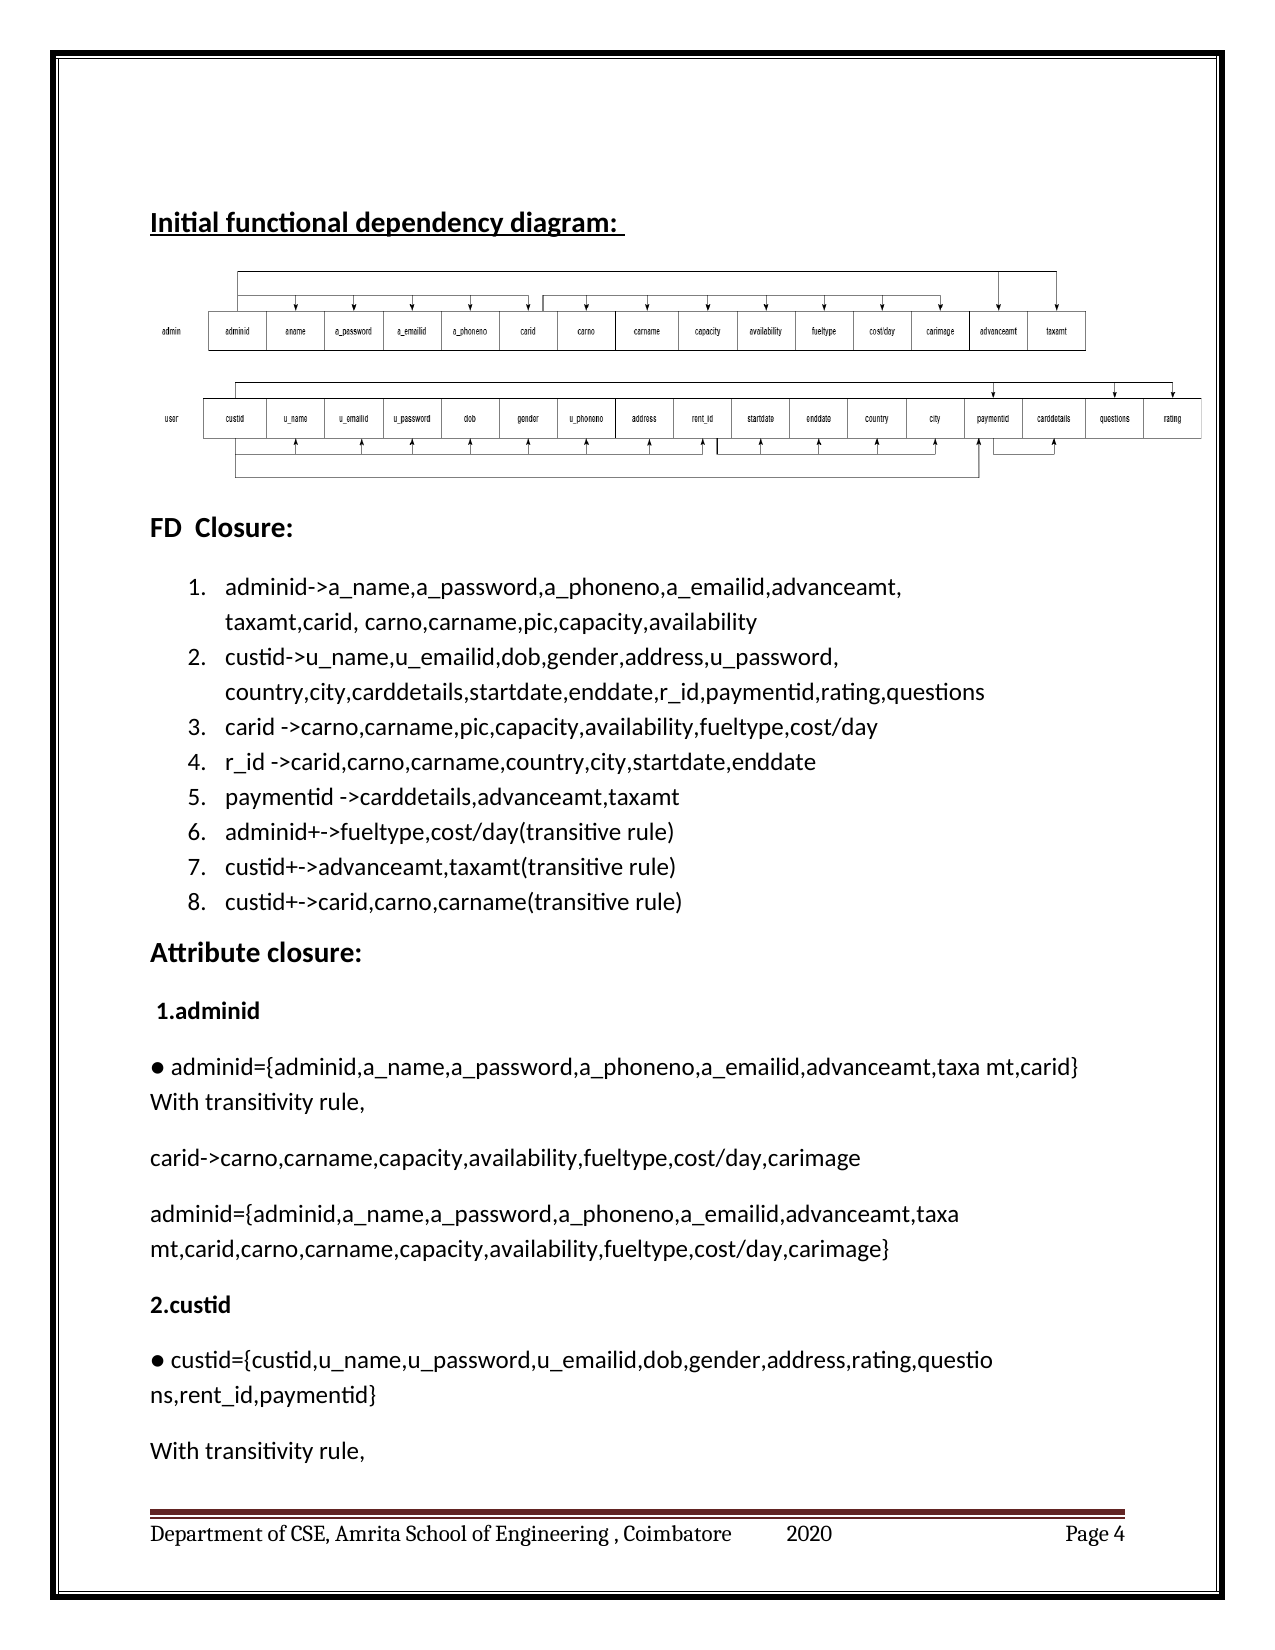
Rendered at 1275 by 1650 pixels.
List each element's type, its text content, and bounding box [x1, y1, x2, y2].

text ● custid={custid,u_name,u_password,u_emailid,dob,gender,address,rating,questio ns,rent_id,paymentid} [150, 1344, 1125, 1410]
list adminid+->fueltype,cost/day(transitive rule) [187, 816, 1125, 847]
text 1.adminid [150, 995, 1125, 1026]
text carid->carno,carname,capacity,availability,fueltype,cost/day,carimage [150, 1142, 1125, 1173]
list r_id ->carid,carno,carname,country,city,startdate,enddate [187, 746, 1125, 777]
list carid ->carno,carname,pic,capacity,availability,fueltype,cost/day [187, 711, 1125, 742]
text With transitivity rule, [150, 1435, 1125, 1466]
text Initial functional dependency diagram: [150, 204, 1125, 239]
list custid+->advanceamt,taxamt(transitive rule) [187, 851, 1125, 882]
text country,city,carddetails,startdate,enddate,r_id,paymentid,rating,questions [150, 676, 1125, 707]
text taxamt,carid, carno,carname,pic,capacity,availability [150, 606, 1125, 637]
text adminid={adminid,a_name,a_password,a_phoneno,a_emailid,advanceamt,taxa mt,carid,carno,carname,capacity,availability,fueltype,cost/day,carimage} [150, 1198, 1125, 1263]
text ● adminid={adminid,a_name,a_password,a_phoneno,a_emailid,advanceamt,taxa mt,carid} With transitivity rule, [150, 1051, 1125, 1117]
picture [150, 265, 1202, 485]
text 2.custid [150, 1289, 1125, 1319]
list paymentid ->carddetails,advanceamt,taxamt [187, 781, 1125, 812]
list adminid->a_name,a_password,a_phoneno,a_emailid,advanceamt, [187, 571, 1125, 602]
text FD Closure: [150, 509, 1125, 545]
text Attribute closure: [150, 934, 1125, 969]
list custid+->carid,carno,carname(transitive rule) [187, 886, 1125, 917]
list custid->u_name,u_emailid,dob,gender,address,u_password, [187, 641, 1125, 672]
